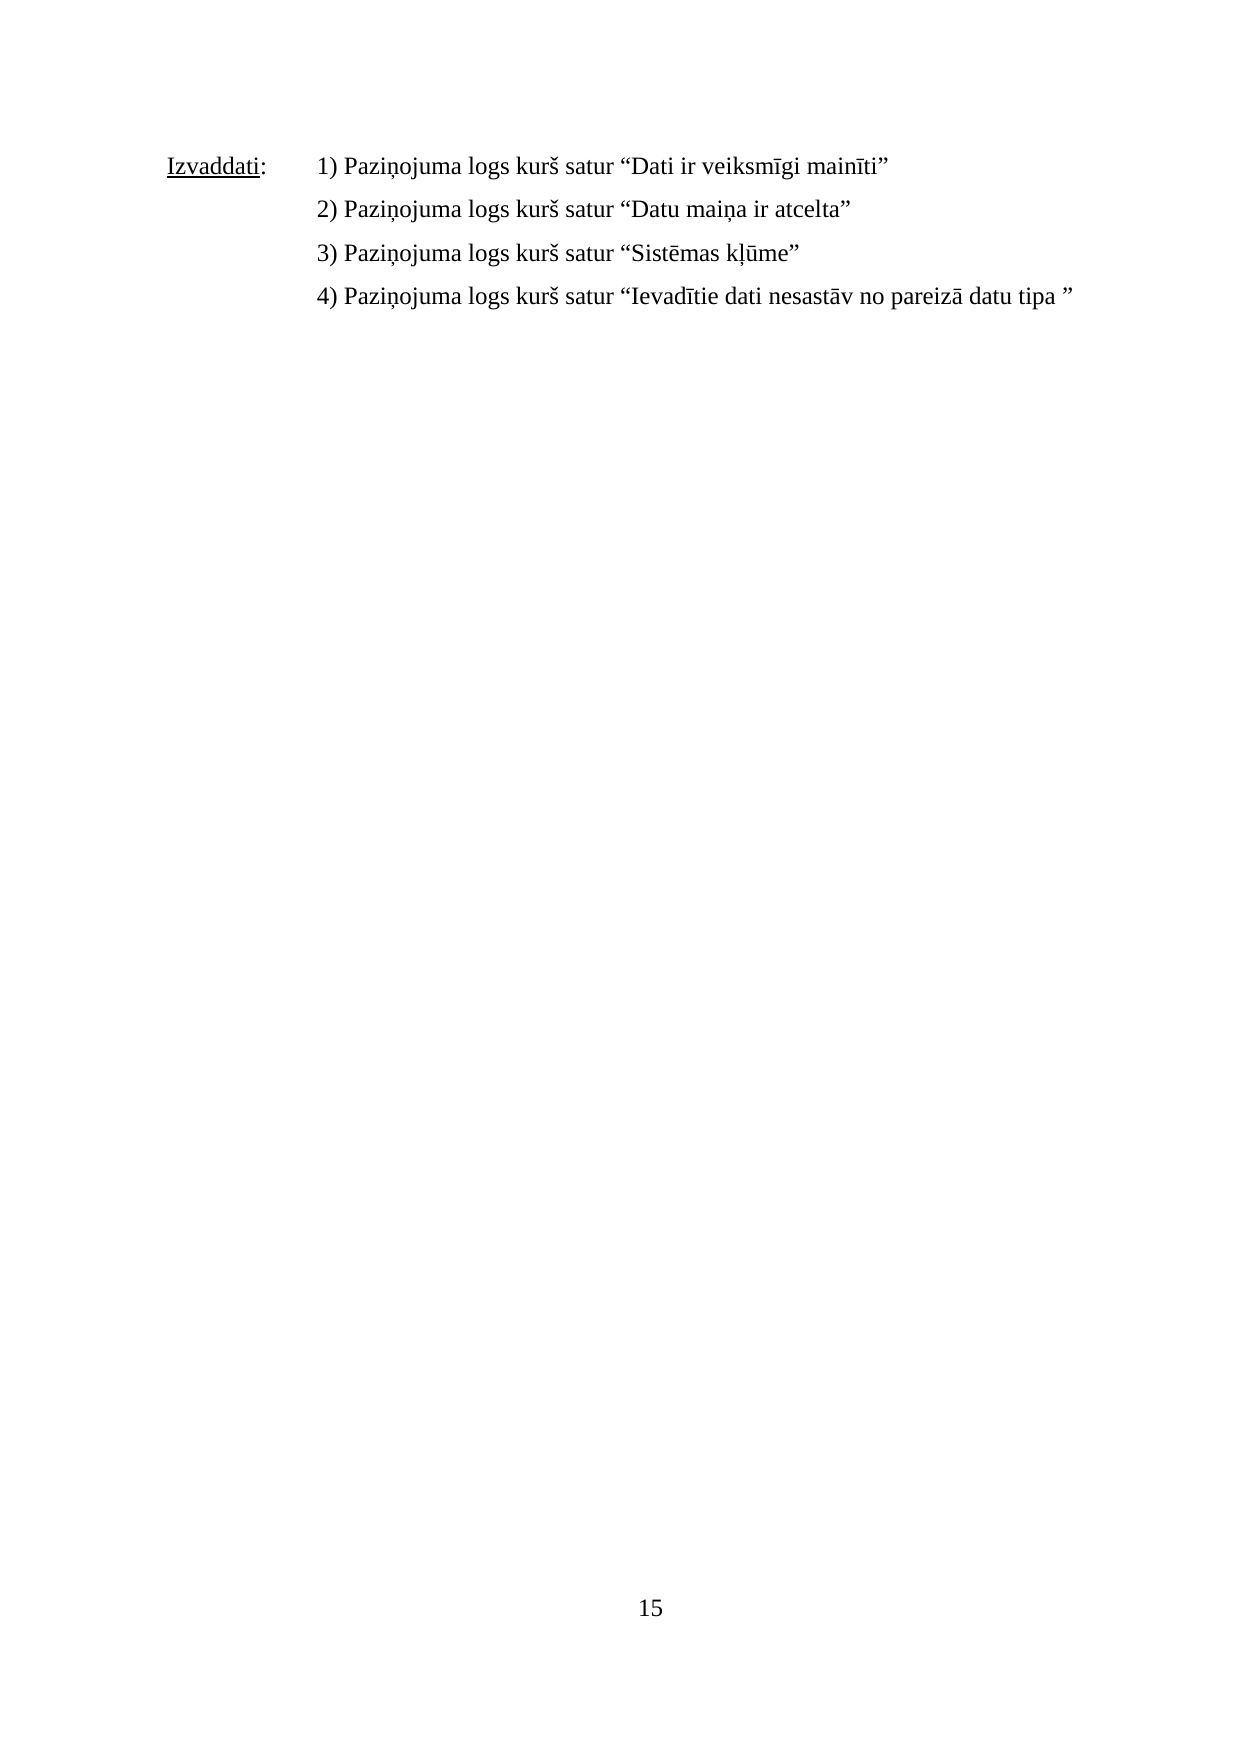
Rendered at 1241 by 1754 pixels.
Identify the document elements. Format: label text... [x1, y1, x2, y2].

list 2) Paziņojuma logs kurš satur “Datu maiņa ir atcelta” [242, 194, 1134, 223]
list Izvaddati: 1) Paziņojuma logs kurš satur “Dati ir veiksmīgi mainīti” [167, 151, 1134, 180]
list 3) Paziņojuma logs kurš satur “Sistēmas kļūme” [167, 238, 1134, 266]
list 4) Paziņojuma logs kurš satur “Ievadītie dati nesastāv no pareizā datu tipa ” [167, 281, 1134, 309]
